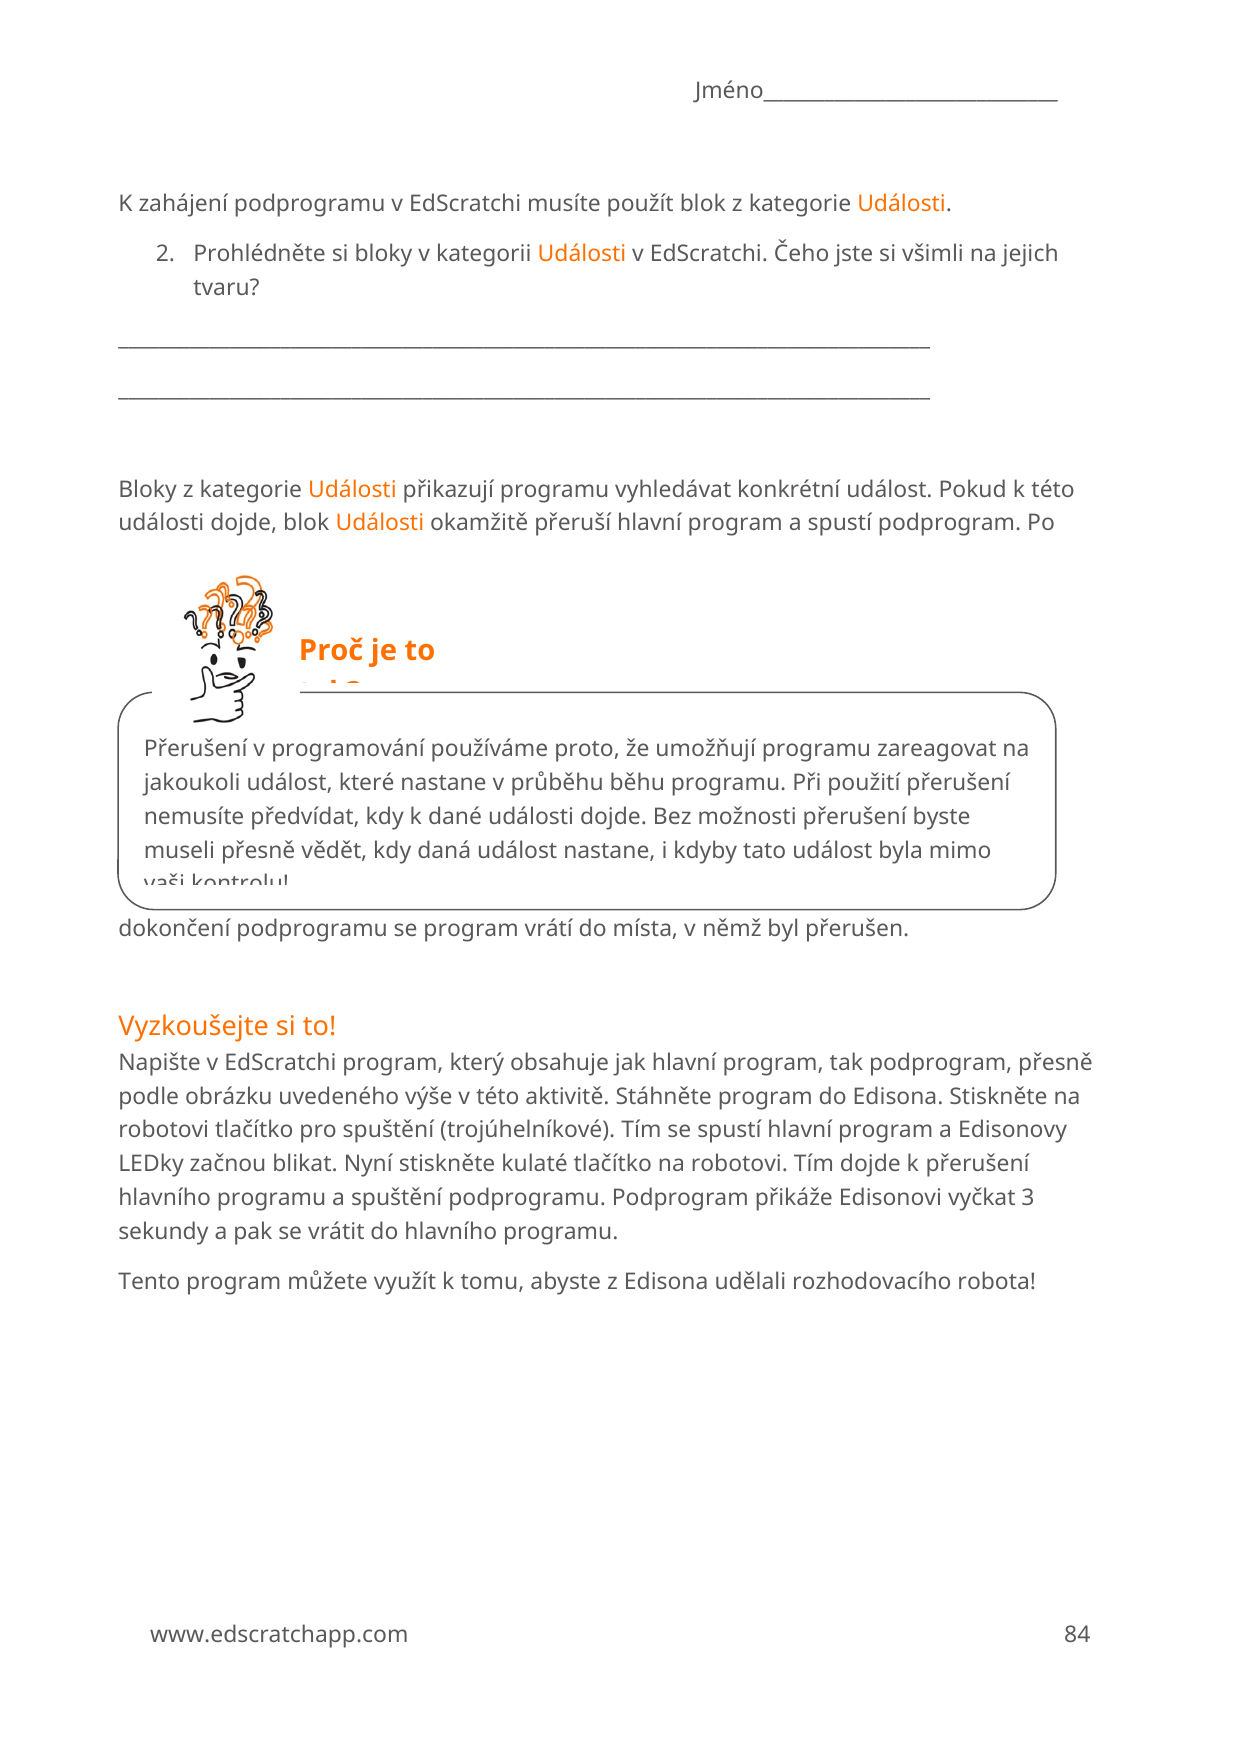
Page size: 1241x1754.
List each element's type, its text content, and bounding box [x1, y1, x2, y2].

text Bloky z kategorie Události přikazují programu vyhledávat konkrétní událost. Pokud k této události dojde, blok Události okamžitě přeruší hlavní program a spustí podprogram. Po dokončení podprogramu se program vrátí do místa, v němž byl přerušen. [118, 473, 1122, 943]
text Napište v EdScratchi program, který obsahuje jak hlavní program, tak podprogram, přesně podle obrázku uvedeného výše v této aktivitě. Stáhněte program do Edisona. Stiskněte na robotovi tlačítko pro spuštění (trojúhelníkové). Tím se spustí hlavní program a Edisonovy LEDky začnou blikat. Nyní stiskněte kulaté tlačítko na robotovi. Tím dojde k přerušení hlavního programu a spuštění podprogramu. Podprogram přikáže Edisonovi vyčkat 3 sekundy a pak se vrátit do hlavního programu. [118, 1046, 1122, 1246]
list Prohlédněte si bloky v kategorii Události v EdScratchi. Čeho jste si všimli na jejich tvaru? [156, 237, 1122, 302]
text ________________________________________________________________________________ [118, 321, 1122, 353]
text ________________________________________________________________________________ [118, 372, 1122, 403]
text K zahájení podprogramu v EdScratchi musíte použít blok z kategorie Události. [118, 187, 1122, 218]
text Tento program můžete využít k tomu, abyste z Edisona udělali rozhodovacího robota! [118, 1265, 1122, 1296]
subtitle Vyzkoušejte si to! [118, 1006, 1122, 1043]
picture [152, 564, 300, 733]
